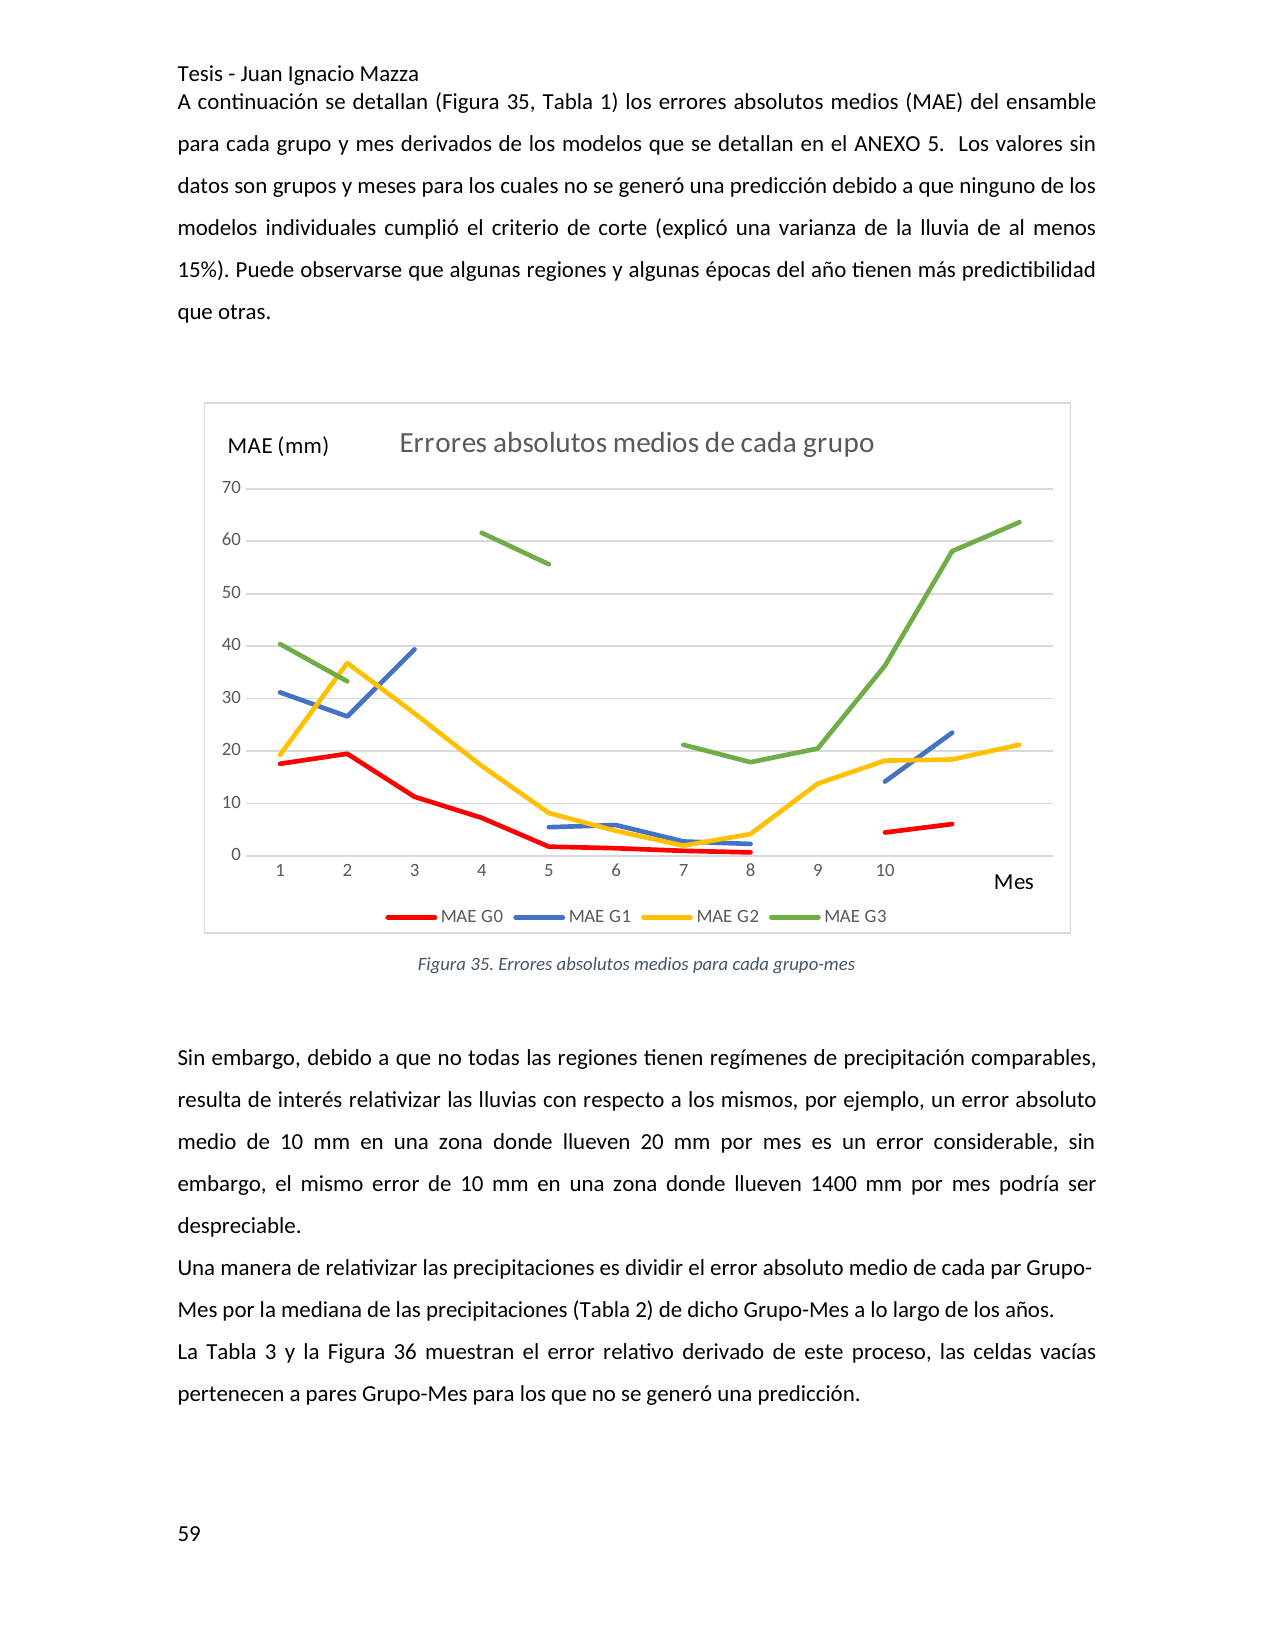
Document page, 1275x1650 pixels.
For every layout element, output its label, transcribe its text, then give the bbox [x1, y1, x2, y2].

text Mes por la mediana de las precipitaciones (Tabla 2) de dicho Grupo-Mes a lo largo de los años. [177, 1295, 1098, 1323]
text A continuación se detallan (Figura 35, Tabla 1) los errores absolutos medios (MAE) del ensamble para cada grupo y mes derivados de los modelos que se detallan en el ANEXO 5. Los valores sin datos son grupos y meses para los cuales no se generó una predicción debido a que ninguno de los modelos individuales cumplió el criterio de corte (explicó una varianza de la lluvia de al menos 15%). Puede observarse que algunas regiones y algunas épocas del año tienen más predictibilidad que otras. [177, 87, 1098, 325]
text Una manera de relativizar las precipitaciones es dividir el error absoluto medio de cada par Grupo- [177, 1253, 1098, 1281]
text Sin embargo, debido a que no todas las regiones tienen regímenes de precipitación comparables, resulta de interés relativizar las lluvias con respecto a los mismos, por ejemplo, un error absoluto medio de 10 mm en una zona donde llueven 20 mm por mes es un error considerable, sin embargo, el mismo error de 10 mm en una zona donde llueven 1400 mm por mes podría ser despreciable. [177, 1043, 1098, 1239]
text La Tabla 3 y la Figura 36 muestran el error relativo derivado de este proceso, las celdas vacías pertenecen a pares Grupo-Mes para los que no se generó una predicción. [177, 1337, 1098, 1407]
